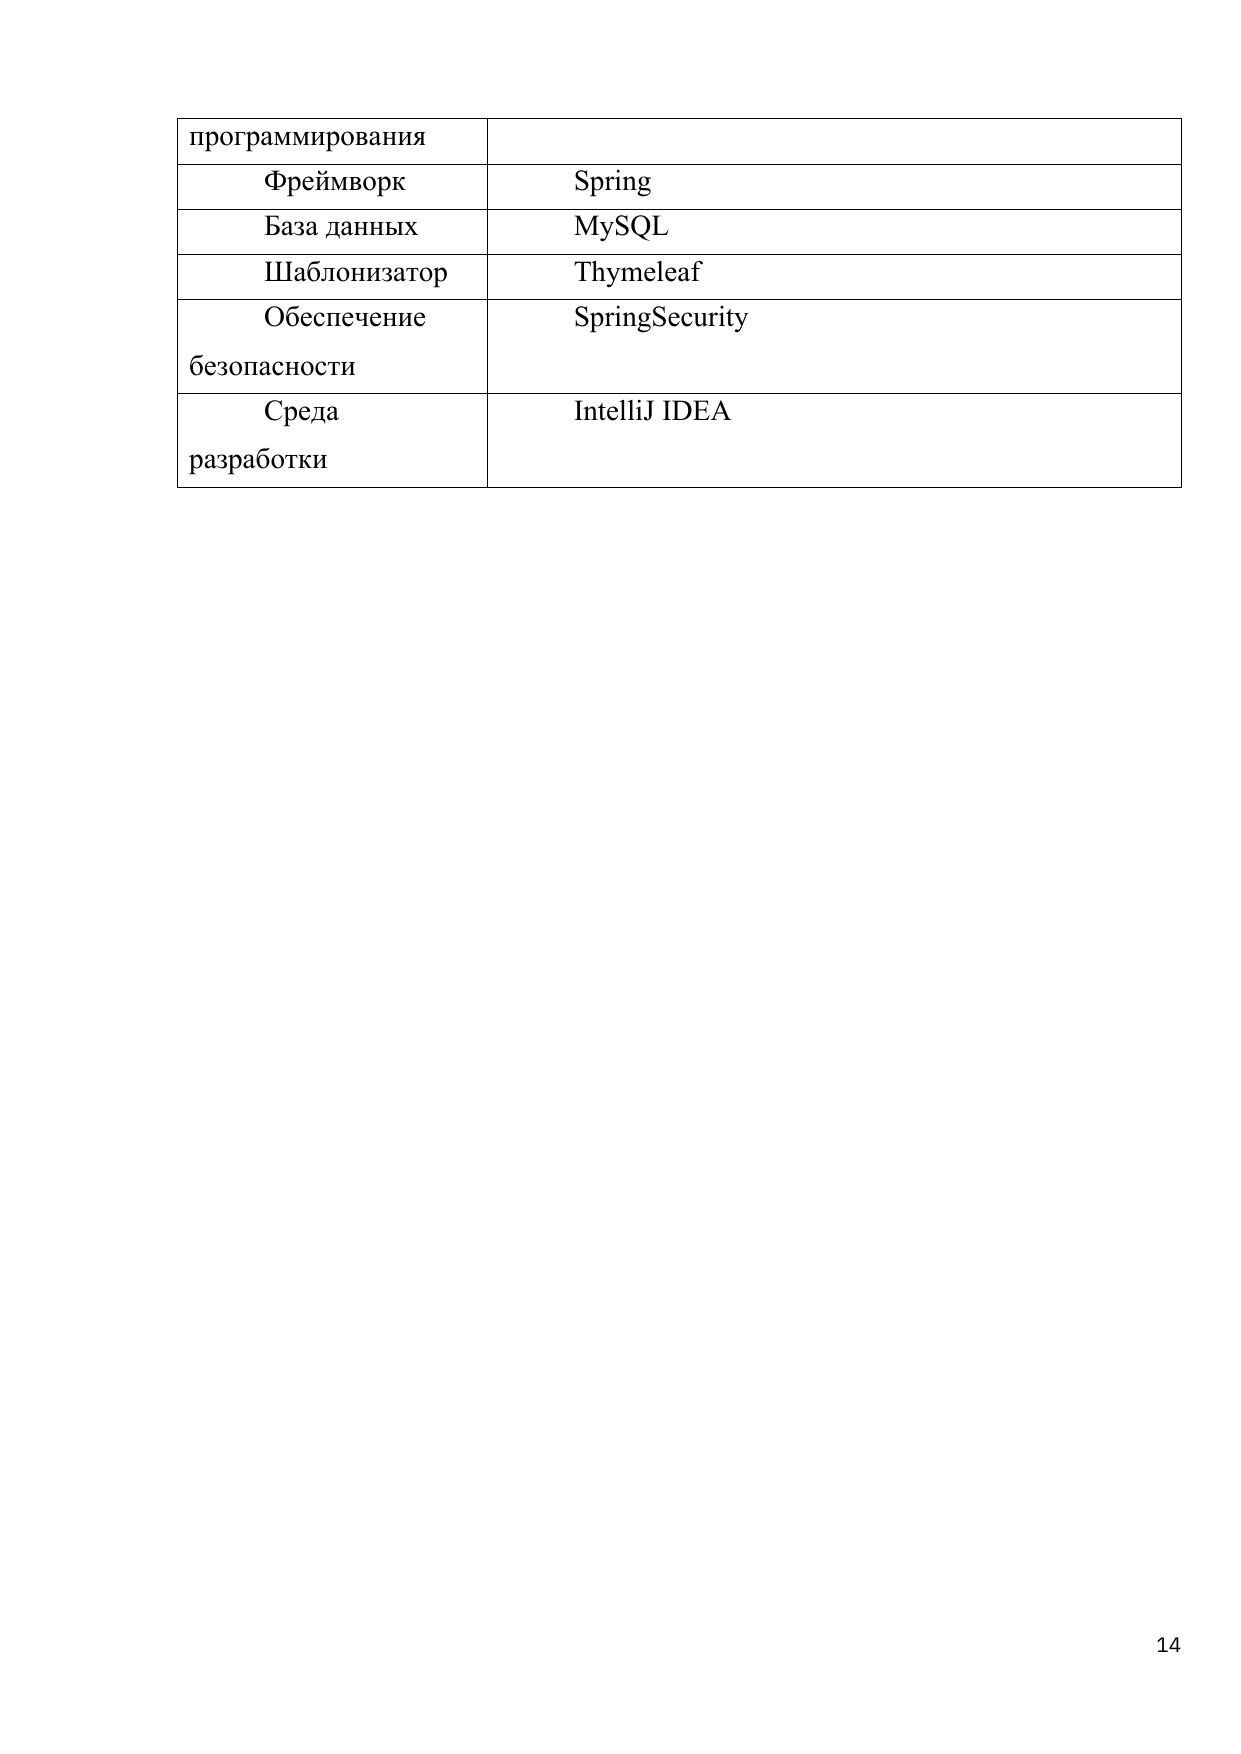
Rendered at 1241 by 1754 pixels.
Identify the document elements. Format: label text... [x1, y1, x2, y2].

table_cell Spring [488, 165, 1181, 209]
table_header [178, 119, 487, 163]
table_cell Среда разработки [178, 394, 487, 487]
table_cell Фреймворк [178, 165, 487, 209]
table_cell База данных [178, 210, 487, 254]
table_cell MySQL [488, 210, 1181, 254]
table_cell Thymeleaf [488, 255, 1181, 299]
table_cell Шаблонизатор [178, 255, 487, 299]
table_cell Обеспечение безопасности [178, 300, 487, 393]
table_cell SpringSecurity [488, 300, 1181, 393]
table_cell IntelliJ IDEA [488, 394, 1181, 487]
table_header Java [488, 119, 1181, 163]
